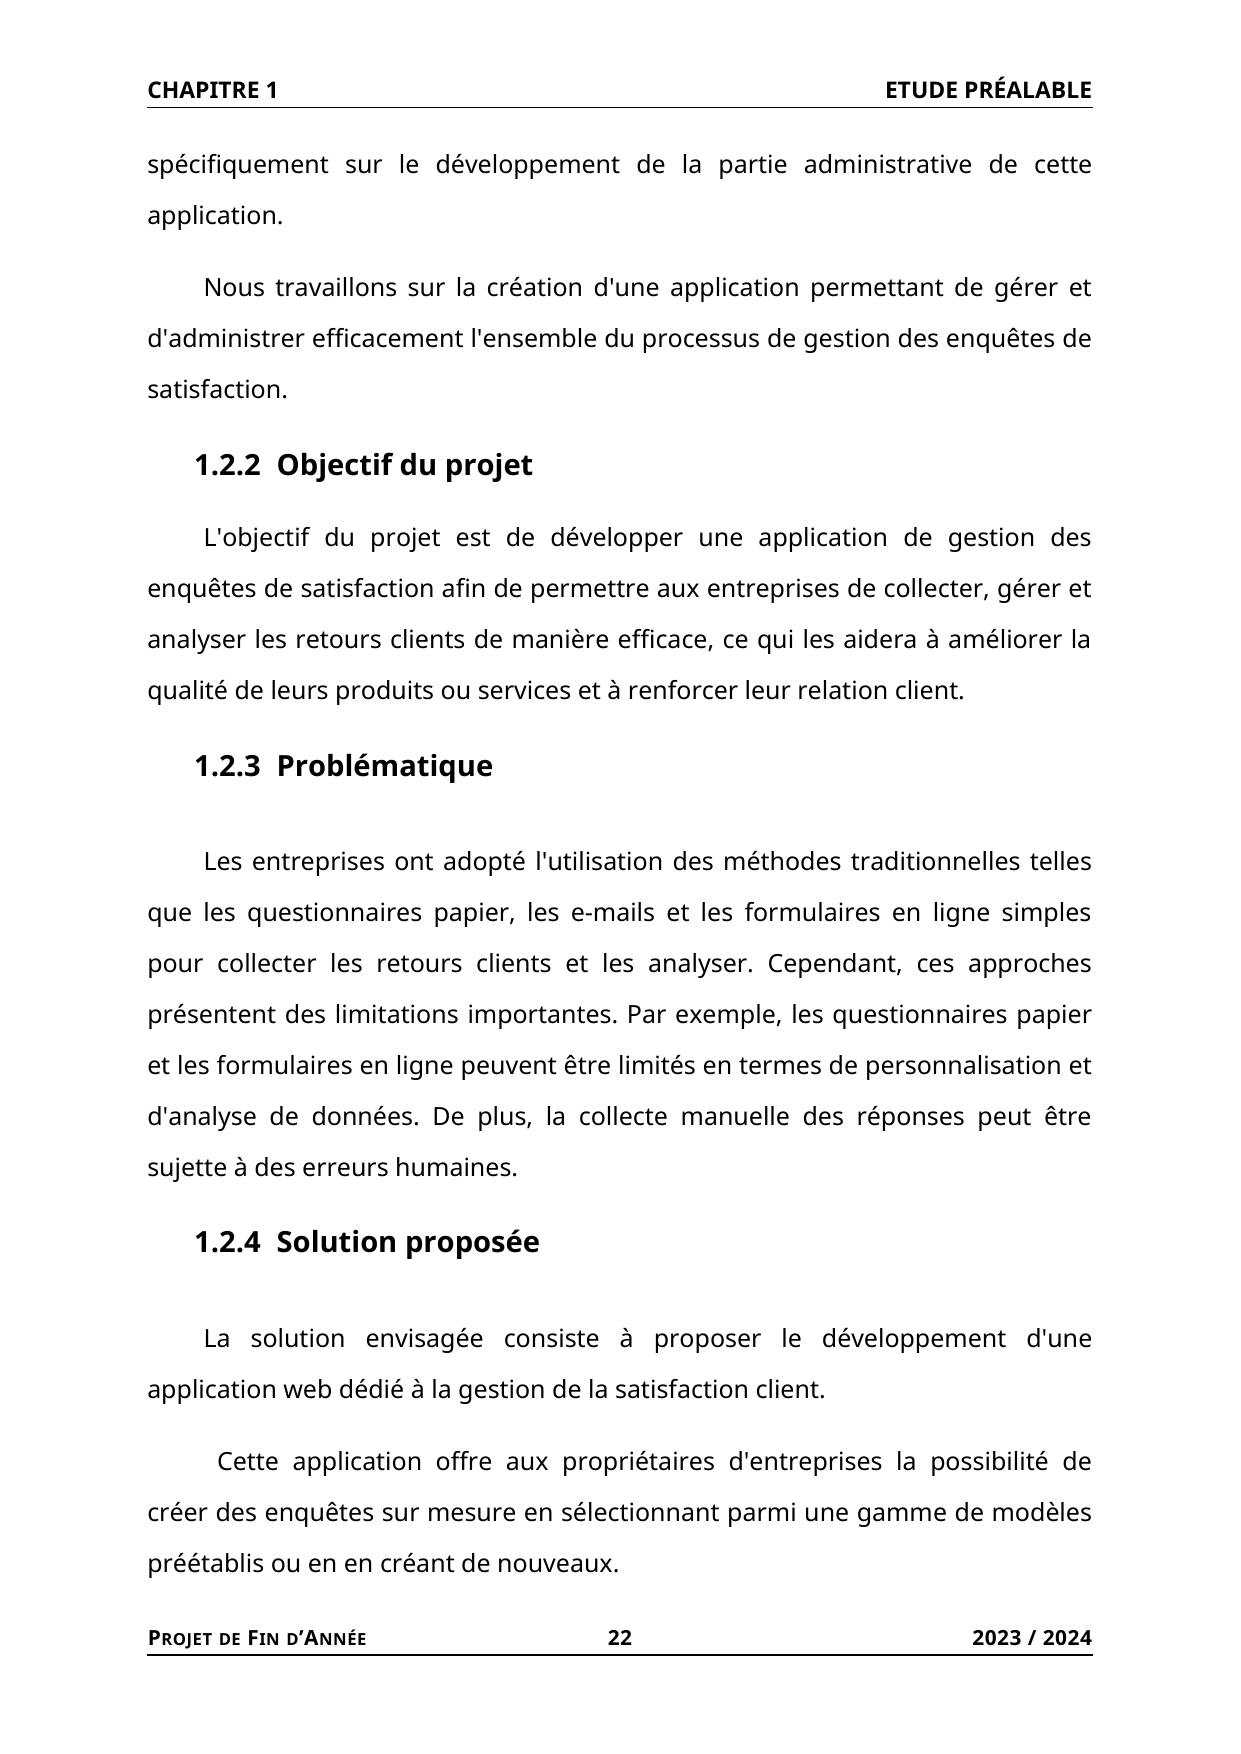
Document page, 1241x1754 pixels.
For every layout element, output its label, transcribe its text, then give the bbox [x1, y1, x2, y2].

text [147, 147, 1093, 232]
text Nous travaillons sur la création d'une application permettant de gérer et d'administrer efficacement l'ensemble du processus de gestion des enquêtes de satisfaction. [147, 270, 1093, 406]
subtitle Problématique [194, 745, 1093, 784]
text L'objectif du projet est de développer une application de gestion des enquêtes de satisfaction afin de permettre aux entreprises de collecter, gérer et analyser les retours clients de manière efficace, ce qui les aidera à améliorer la qualité de leurs produits ou services et à renforcer leur relation client. [147, 520, 1093, 707]
text Les entreprises ont adopté l'utilisation des méthodes traditionnelles telles que les questionnaires papier, les e-mails et les formulaires en ligne simples pour collecter les retours clients et les analyser. Cependant, ces approches présentent des limitations importantes. Par exemple, les questionnaires papier et les formulaires en ligne peuvent être limités en termes de personnalisation et d'analyse de données. De plus, la collecte manuelle des réponses peut être sujette à des erreurs humaines. [147, 843, 1093, 1184]
text Cette application offre aux propriétaires d'entreprises la possibilité de créer des enquêtes sur mesure en sélectionnant parmi une gamme de modèles préétablis ou en en créant de nouveaux. [147, 1443, 1093, 1579]
subtitle Solution proposée [194, 1222, 1093, 1261]
text La solution envisagée consiste à proposer le développement d'une application web dédié à la gestion de la satisfaction client. [147, 1320, 1093, 1405]
list Objectif du projet [194, 444, 1093, 516]
